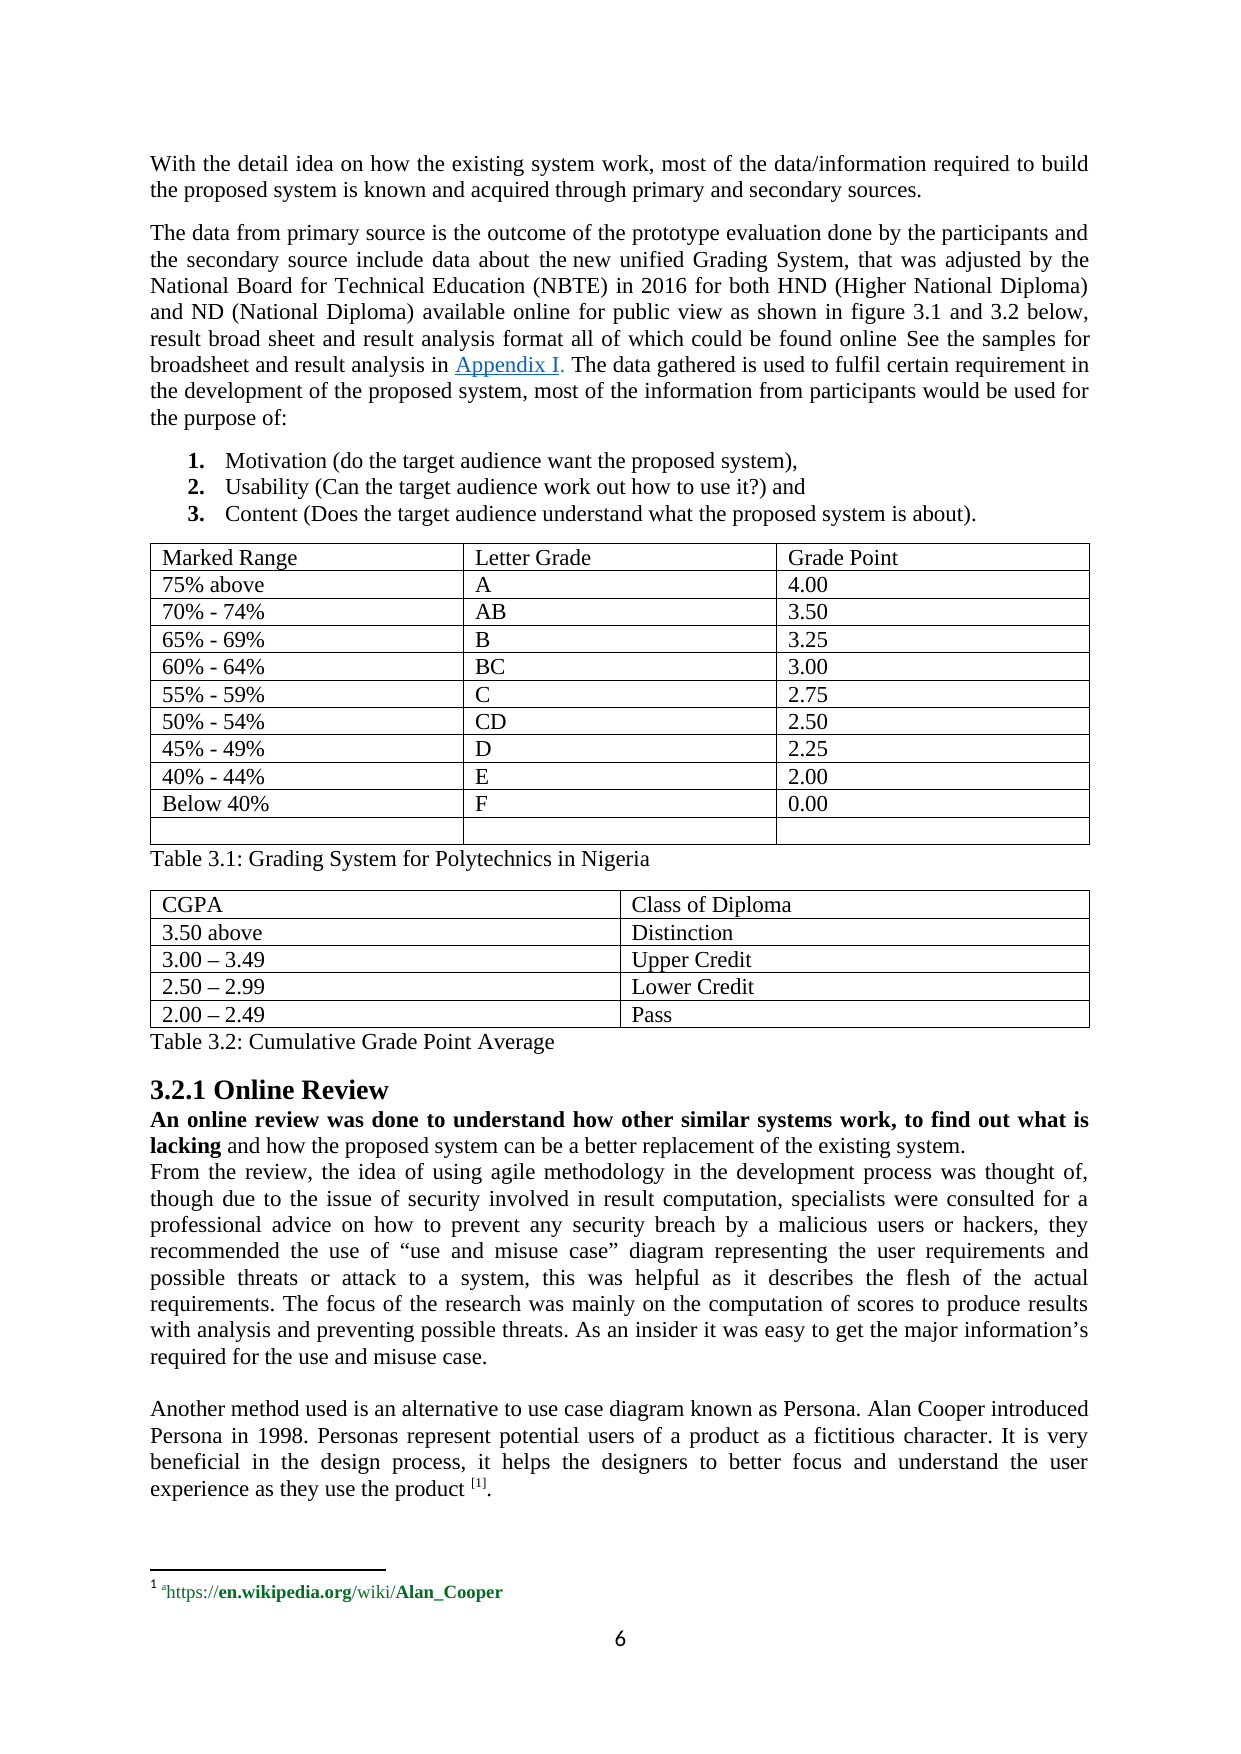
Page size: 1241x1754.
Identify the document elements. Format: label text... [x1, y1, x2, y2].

table_cell 2.75 [777, 681, 1089, 707]
text Table 3.2: Cumulative Grade Point Average [150, 1028, 1090, 1054]
table_cell B [464, 626, 776, 652]
table_cell 2.50 – 2.99 [151, 973, 620, 1000]
list Usability (Can the target audience work out how to use it?) and [187, 473, 1090, 499]
list Content (Does the target audience understand what the proposed system is about). [187, 499, 1090, 526]
table_cell 50% - 54% [151, 708, 463, 734]
table_cell 65% - 69% [151, 626, 463, 652]
table_header Letter Grade [464, 544, 776, 570]
text From the review, the idea of using agile methodology in the development process was thought of, though due to the issue of security involved in result computation, specialists were consulted for a professional advice on how to prevent any security breach by a malicious users or hackers, they recommended the use of “use and misuse case” diagram representing the user requirements and possible threats or attack to a system, this was helpful as it describes the flesh of the actual requirements. The focus of the research was mainly on the computation of scores to produce results with analysis and preventing possible threats. As an insider it was easy to get the major information’s required for the use and misuse case. [150, 1158, 1090, 1369]
table_cell D [464, 735, 776, 762]
text Another method used is an alternative to use case diagram known as Persona. Alan Cooper introduced Persona in 1998. Personas represent potential users of a product as a fictitious character. It is very beneficial in the design process, it helps the designers to better focus and understand the user experience as they use the product []. [150, 1396, 1090, 1501]
table_cell 45% - 49% [151, 735, 463, 762]
table_cell Lower Credit [621, 973, 1089, 1000]
table_cell 3.25 [777, 626, 1089, 652]
table_cell 2.50 [777, 708, 1089, 734]
text Table 3.1: Grading System for Polytechnics in Nigeria [150, 845, 1090, 871]
table_cell 3.00 – 3.49 [151, 946, 620, 972]
table_cell A [464, 571, 776, 597]
table_cell BC [464, 653, 776, 679]
table_cell 3.00 [777, 653, 1089, 679]
table_cell 4.00 [777, 571, 1089, 597]
table_cell F [464, 790, 776, 817]
table_header Class of Diploma [621, 891, 1089, 917]
table_cell 70% - 74% [151, 599, 463, 625]
subtitle 3.2.1 Online Review [150, 1073, 1090, 1106]
table_cell Below 40% [151, 790, 463, 817]
table_cell E [464, 763, 776, 789]
table_cell [151, 818, 463, 844]
table_cell Pass [621, 1001, 1089, 1027]
text An online review was done to understand how other similar systems work, to find out what is lacking and how the proposed system can be a better replacement of the existing system. [150, 1106, 1090, 1158]
table_cell CD [464, 708, 776, 734]
table_cell Distinction [621, 919, 1089, 945]
table_cell C [464, 681, 776, 707]
table_cell [464, 818, 776, 844]
text With the detail idea on how the existing system work, most of the data/information required to build the proposed system is known and acquired through primary and secondary sources. [150, 150, 1090, 203]
table_cell 3.50 above [151, 919, 620, 945]
table_header CGPA [151, 891, 620, 917]
text The data from primary source is the outcome of the prototype evaluation done by the participants and the secondary source include data about the new unified Grading System, that was adjusted by the National Board for Technical Education (NBTE) in 2016 for both HND (Higher National Diploma) and ND (National Diploma) available online for public view as shown in figure 3.1 and 3.2 below, result broad sheet and result analysis format all of which could be found online See the samples for broadsheet and result analysis in Appendix I. The data gathered is used to fulfil certain requirement in the development of the proposed system, most of the information from participants would be used for the purpose of: [150, 219, 1090, 430]
table_cell 2.25 [777, 735, 1089, 762]
table_cell 60% - 64% [151, 653, 463, 679]
table_header Grade Point [777, 544, 1089, 570]
table_cell 55% - 59% [151, 681, 463, 707]
table_cell AB [464, 599, 776, 625]
table_header Marked Range [151, 544, 463, 570]
table_cell 75% above [151, 571, 463, 597]
table_cell Upper Credit [621, 946, 1089, 972]
table_cell 2.00 – 2.49 [151, 1001, 620, 1027]
table_cell 3.50 [777, 599, 1089, 625]
table_cell 40% - 44% [151, 763, 463, 789]
table_cell 2.00 [777, 763, 1089, 789]
table_cell 0.00 [777, 790, 1089, 817]
list Motivation (do the target audience want the proposed system), [187, 447, 1090, 473]
table_cell [777, 818, 1089, 844]
